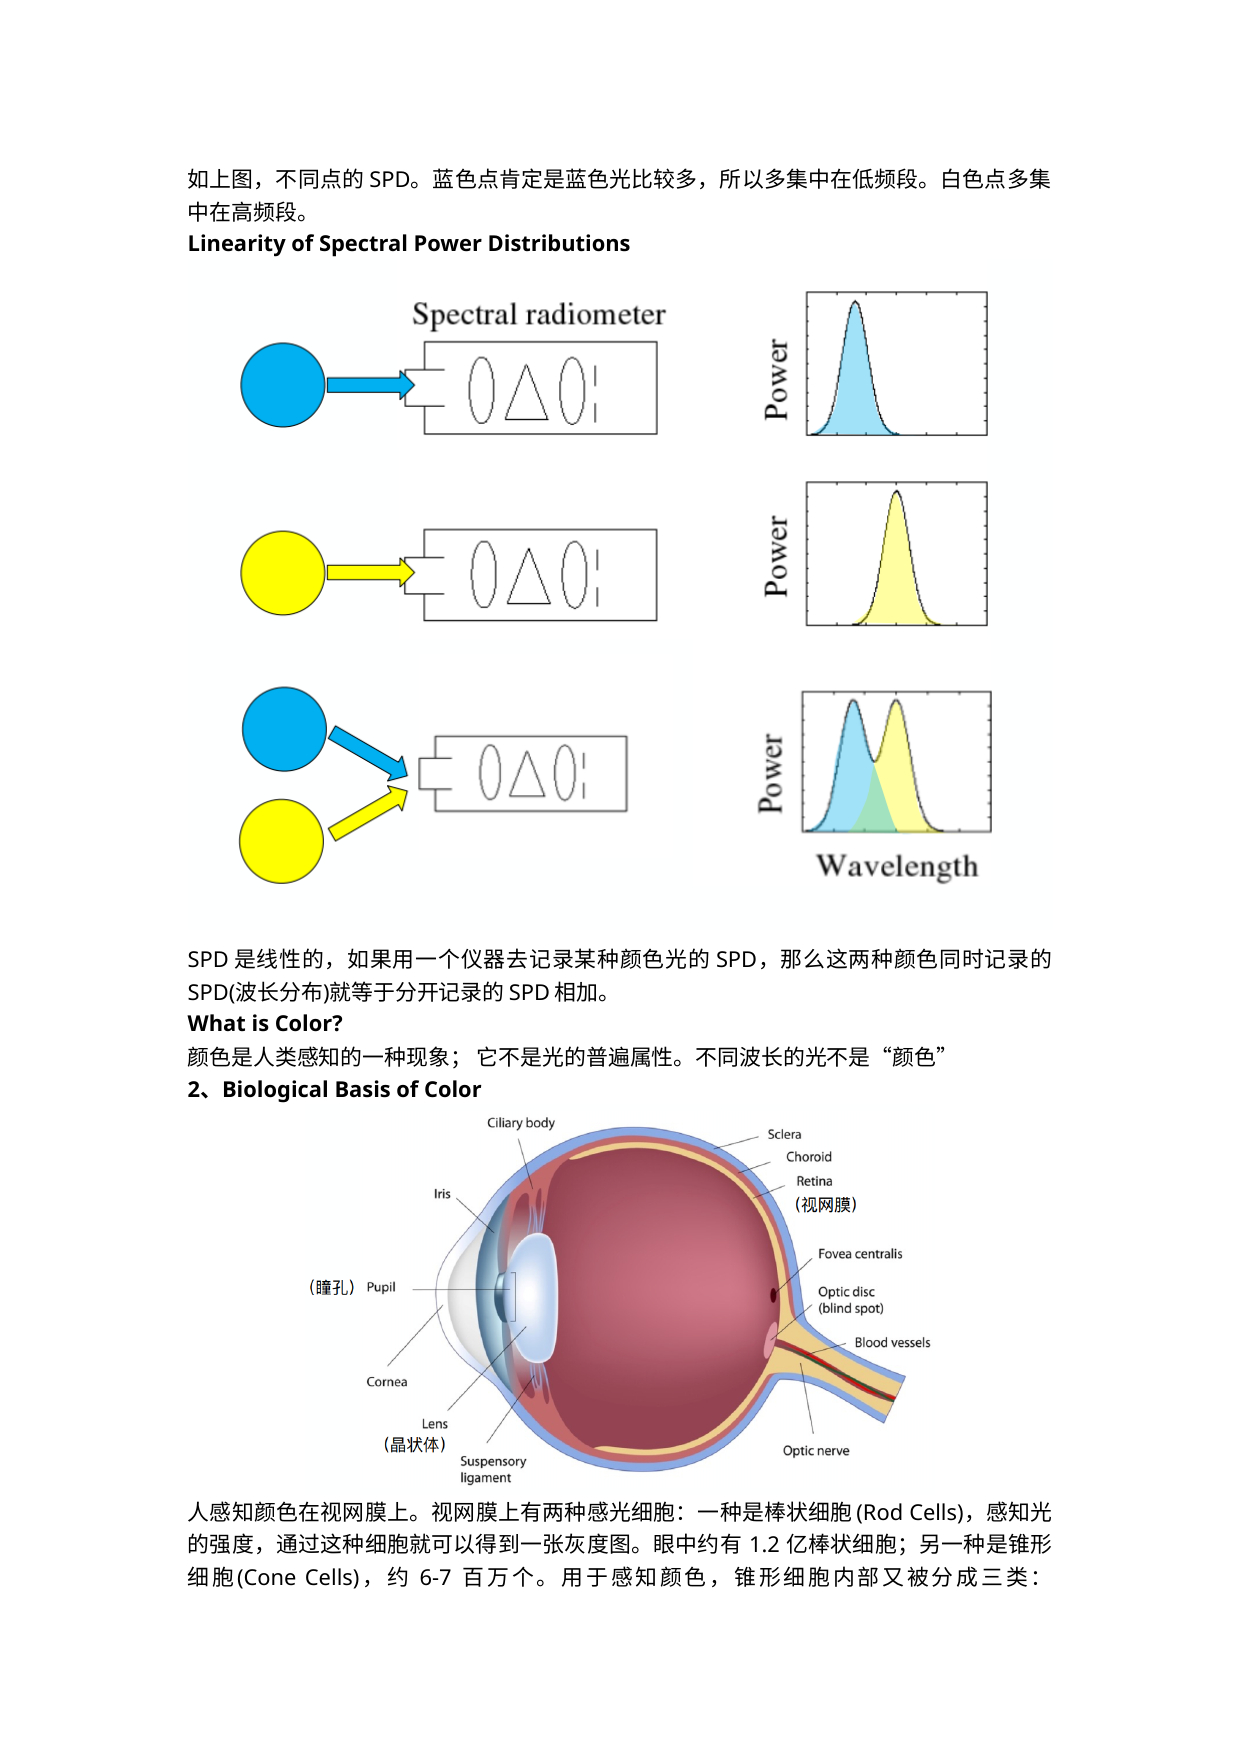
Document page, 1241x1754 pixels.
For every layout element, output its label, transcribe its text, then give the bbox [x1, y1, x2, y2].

picture [187, 259, 1053, 930]
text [187, 1494, 1053, 1592]
text SPD是线性的，如果用一个仪器去记录某种颜色光的SPD，那么这两种颜色同时记录的SPD(波长分布)就等于分开记录的SPD相加。 [187, 942, 1053, 1007]
subtitle 2、Biological Basis of Color [187, 1072, 1053, 1104]
subtitle What is Color? [187, 1007, 1053, 1039]
subtitle Linearity of Spectral Power Distributions [187, 227, 1053, 259]
text 如上图，不同点的SPD。蓝色点肯定是蓝色光比较多，所以多集中在低频段。白色点多集中在高频段。 [187, 162, 1053, 227]
picture [305, 1104, 936, 1495]
text 颜色是人类感知的一种现象； 它不是光的普遍属性。不同波长的光不是“颜色” [187, 1039, 1053, 1072]
